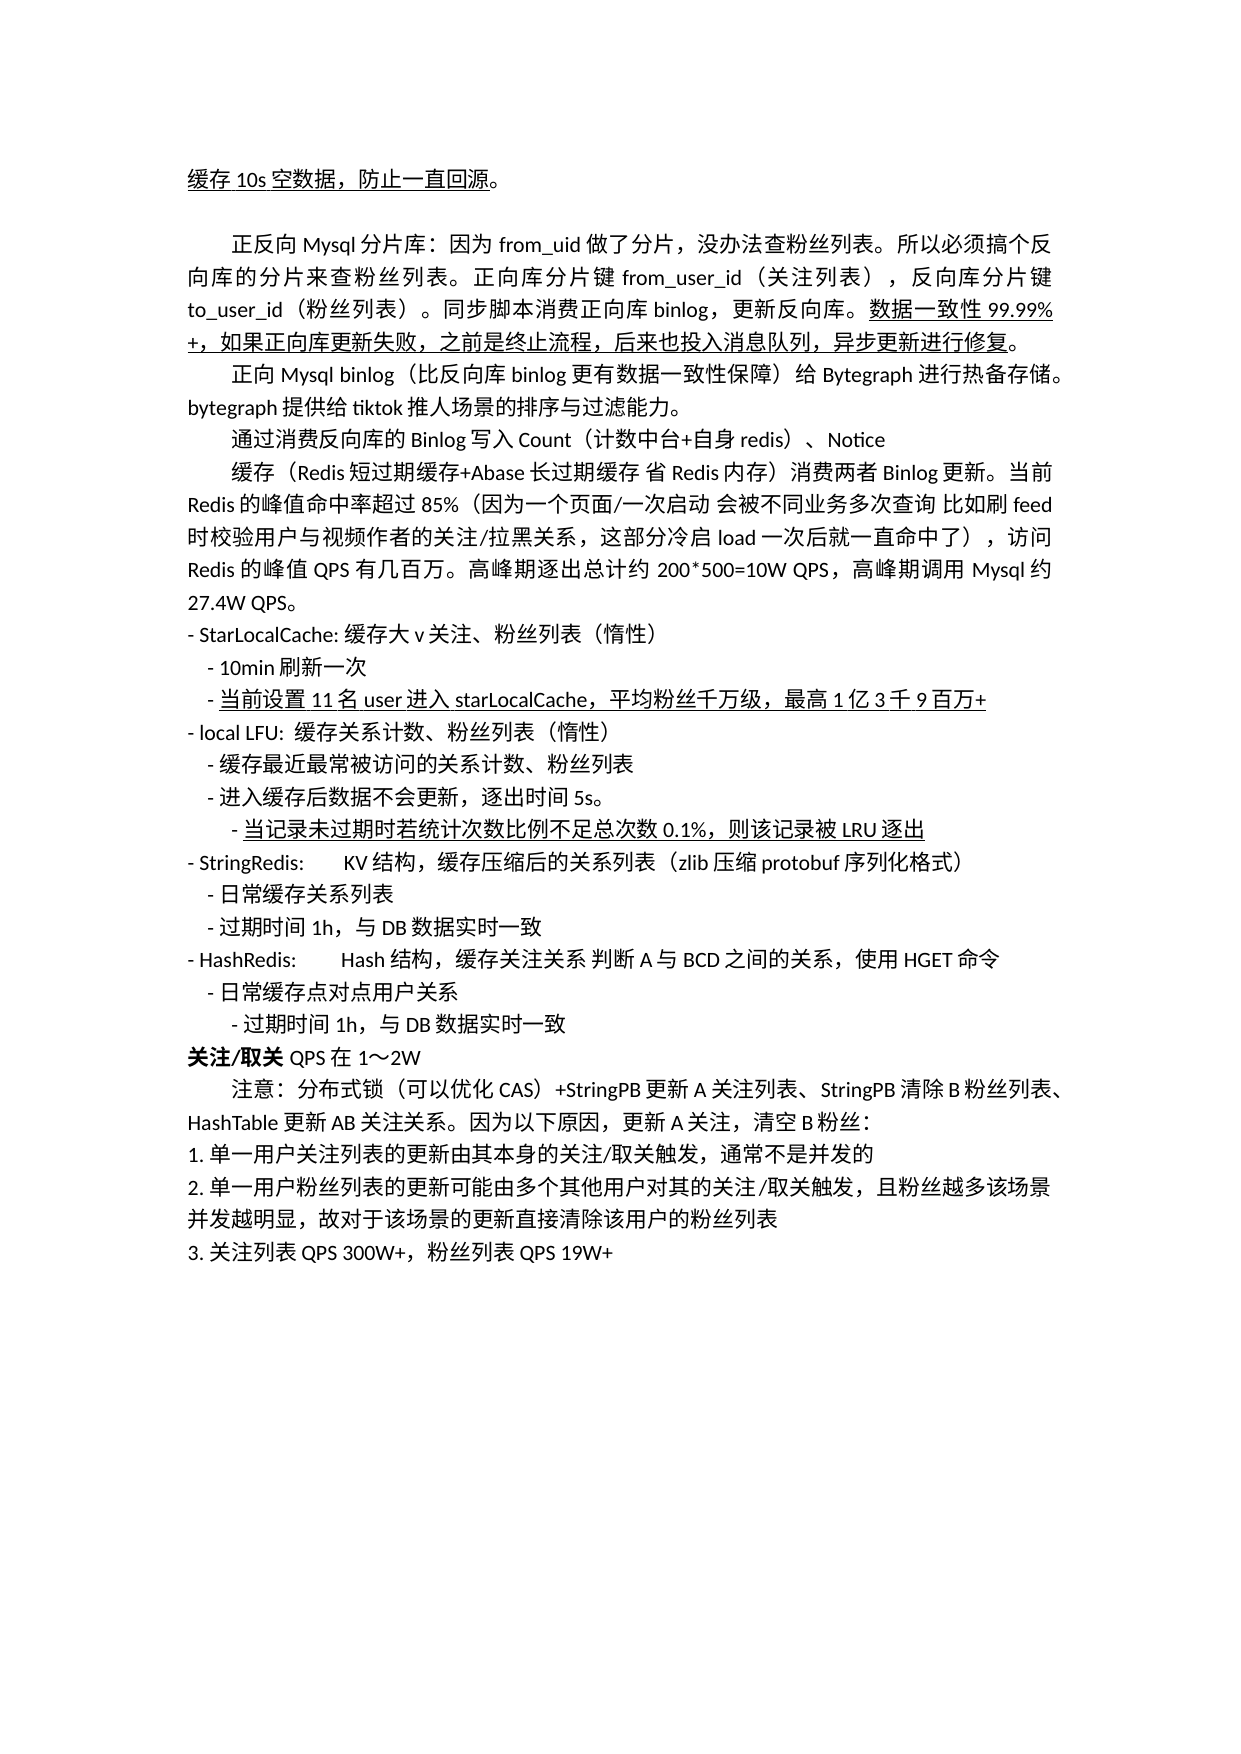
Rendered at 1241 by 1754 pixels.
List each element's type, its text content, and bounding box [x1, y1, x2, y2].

text - StringRedis: KV结构，缓存压缩后的关系列表（zlib压缩protobuf序列化格式） [187, 844, 1053, 877]
text - 过期时间1h，与DB数据实时一致 [187, 909, 1053, 942]
text 正向Mysql binlog（比反向库binlog更有数据一致性保障）给Bytegraph进行热备存储。bytegraph提供给tiktok推人场景的排序与过滤能力。 [187, 357, 1053, 422]
text 关注/取关 QPS 在 1～2W [187, 1039, 1053, 1072]
text - 日常缓存关系列表 [187, 877, 1053, 909]
text 3. 关注列表QPS 300W+，粉丝列表QPS 19W+ [187, 1234, 1053, 1267]
text 通过消费反向库的Binlog写入Count（计数中台+自身redis）、Notice [187, 422, 1053, 454]
text - local LFU: 缓存关系计数、粉丝列表（惰性） [187, 714, 1053, 747]
text 正反向Mysql分片库：因为 from_uid 做了分片，没办法查粉丝列表。所以必须搞个反向库的分片来查粉丝列表。正向库分片键from_user_id（关注列表），反向库分片键to_user_id（粉丝列表）。同步脚本消费正向库binlog，更新反向库。数据一致性99.99%+，如果正向库更新失败，之前是终止流程，后来也投入消息队列，异步更新进行修复。 [187, 227, 1053, 357]
text - StarLocalCache: 缓存大v关注、粉丝列表（惰性） [187, 617, 1053, 649]
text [187, 162, 1053, 194]
text 2. 单一用户粉丝列表的更新可能由多个其他用户对其的关注/取关触发，且粉丝越多该场景并发越明显，故对于该场景的更新直接清除该用户的粉丝列表 [187, 1169, 1053, 1234]
text 1. 单一用户关注列表的更新由其本身的关注/取关触发，通常不是并发的 [187, 1137, 1053, 1169]
text - 当记录未过期时若统计次数比例不足总次数0.1%，则该记录被LRU逐出 [187, 812, 1053, 844]
text - 过期时间1h，与DB数据实时一致 [187, 1007, 1053, 1039]
text - 当前设置11名user进入starLocalCache，平均粉丝千万级，最高1亿3千9百万+ [187, 682, 1053, 714]
text 缓存（Redis短过期缓存+Abase长过期缓存 省Redis内存）消费两者Binlog更新。当前Redis的峰值命中率超过85%（因为一个页面/一次启动 会被不同业务多次查询 比如刷feed时校验用户与视频作者的关注/拉黑关系，这部分冷启load一次后就一直命中了），访问Redis的峰值QPS有几百万。高峰期逐出总计约200*500=10W QPS，高峰期调用Mysql约27.4W QPS。 [187, 454, 1053, 617]
text - HashRedis: Hash结构，缓存关注关系 判断A与BCD之间的关系，使用HGET命令 [187, 942, 1053, 974]
text - 日常缓存点对点用户关系 [187, 974, 1053, 1007]
text - 缓存最近最常被访问的关系计数、粉丝列表 [187, 747, 1053, 779]
text 注意：分布式锁（可以优化CAS）+StringPB更新A关注列表、StringPB清除B粉丝列表、HashTable更新AB关注关系。因为以下原因，更新A关注，清空B粉丝： [187, 1072, 1053, 1137]
text - 进入缓存后数据不会更新，逐出时间5s。 [187, 779, 1053, 812]
text - 10min刷新一次 [187, 649, 1053, 682]
